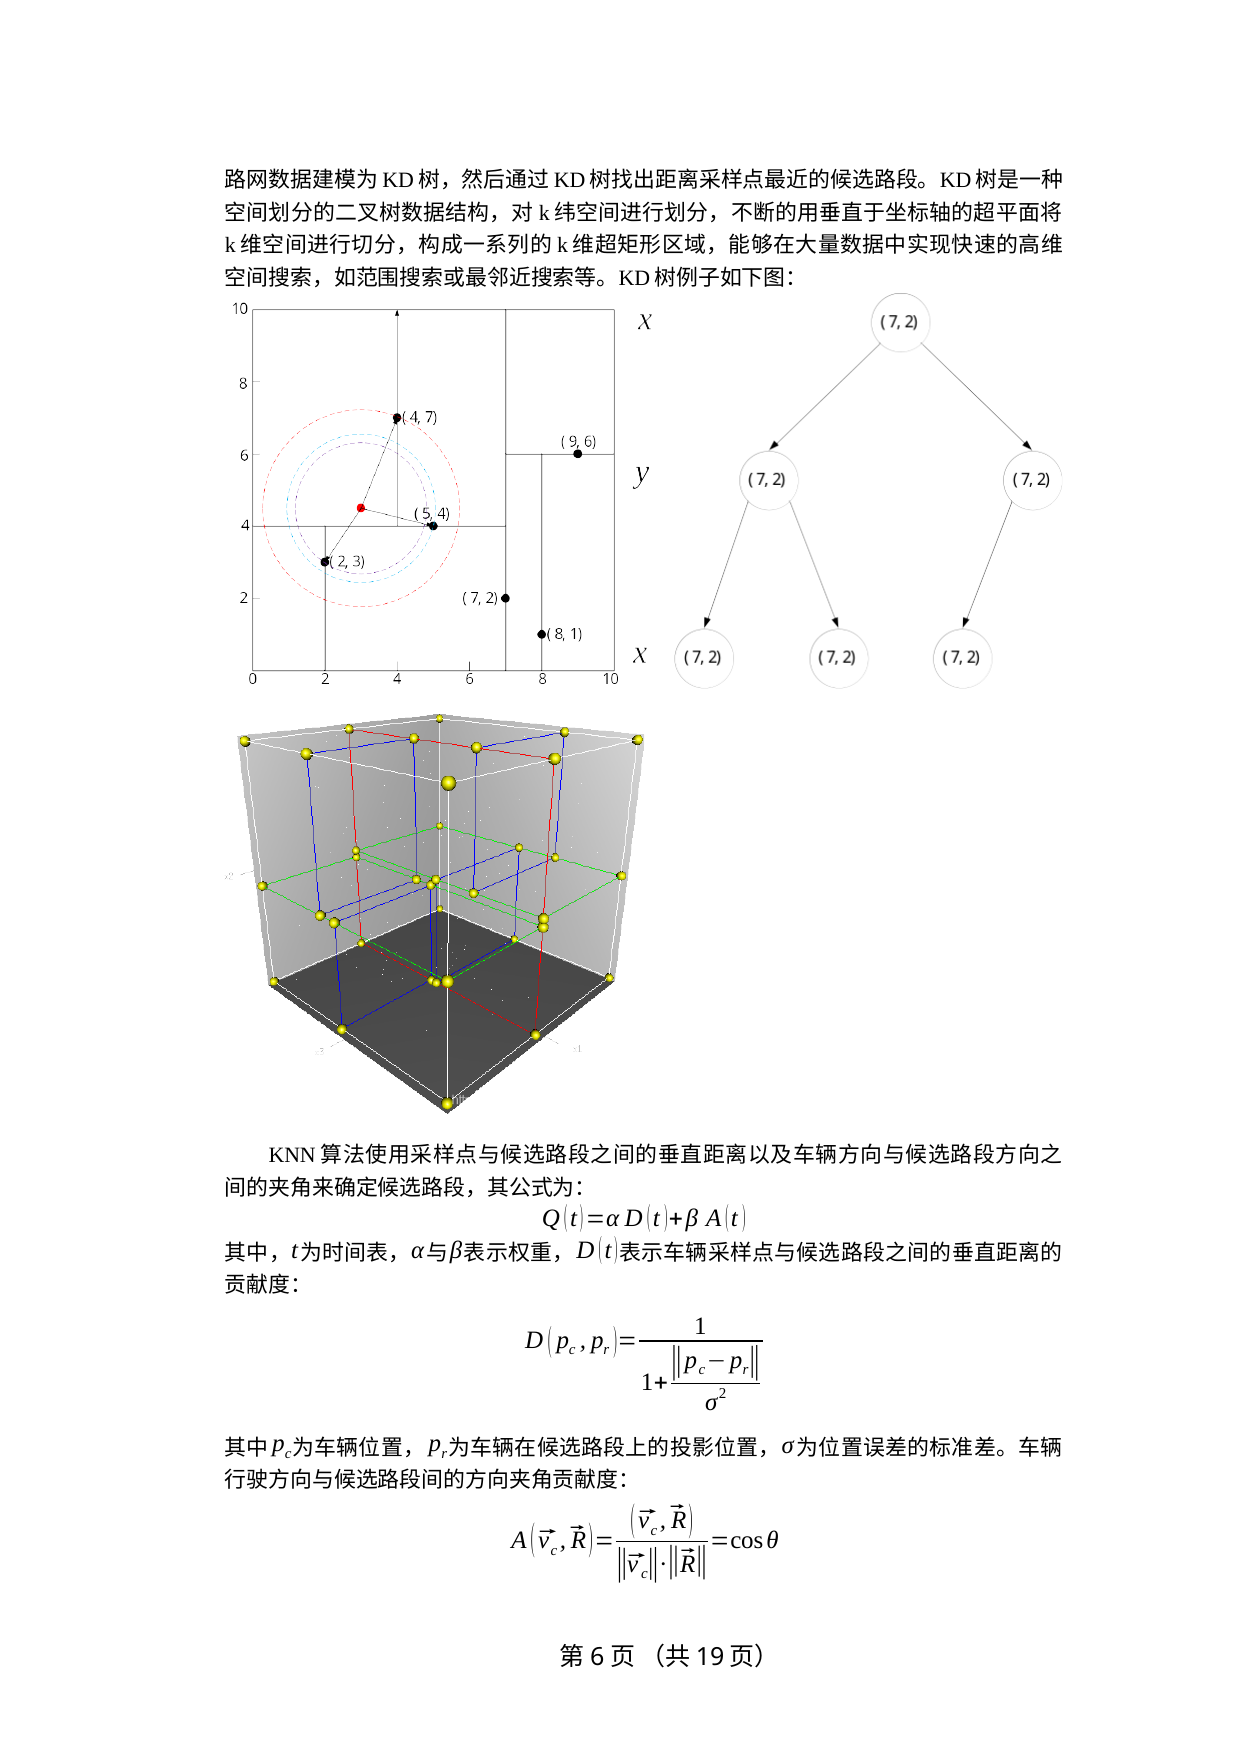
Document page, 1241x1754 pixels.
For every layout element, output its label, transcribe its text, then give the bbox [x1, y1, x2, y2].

text 其中为车辆位置，为车辆在候选路段上的投影位置，为位置误差的标准差。车辆行驶方向与候选路段间的方向夹角贡献度： [224, 1429, 1063, 1494]
picture [224, 714, 645, 1114]
text KNN算法使用采样点与候选路段之间的垂直距离以及车辆方向与候选路段方向之间的夹角来确定候选路段，其公式为： [224, 1137, 1063, 1202]
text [224, 162, 1063, 292]
text 其中，为时间表，与表示权重，表示车辆采样点与候选路段之间的垂直距离的贡献度： [224, 1234, 1063, 1299]
